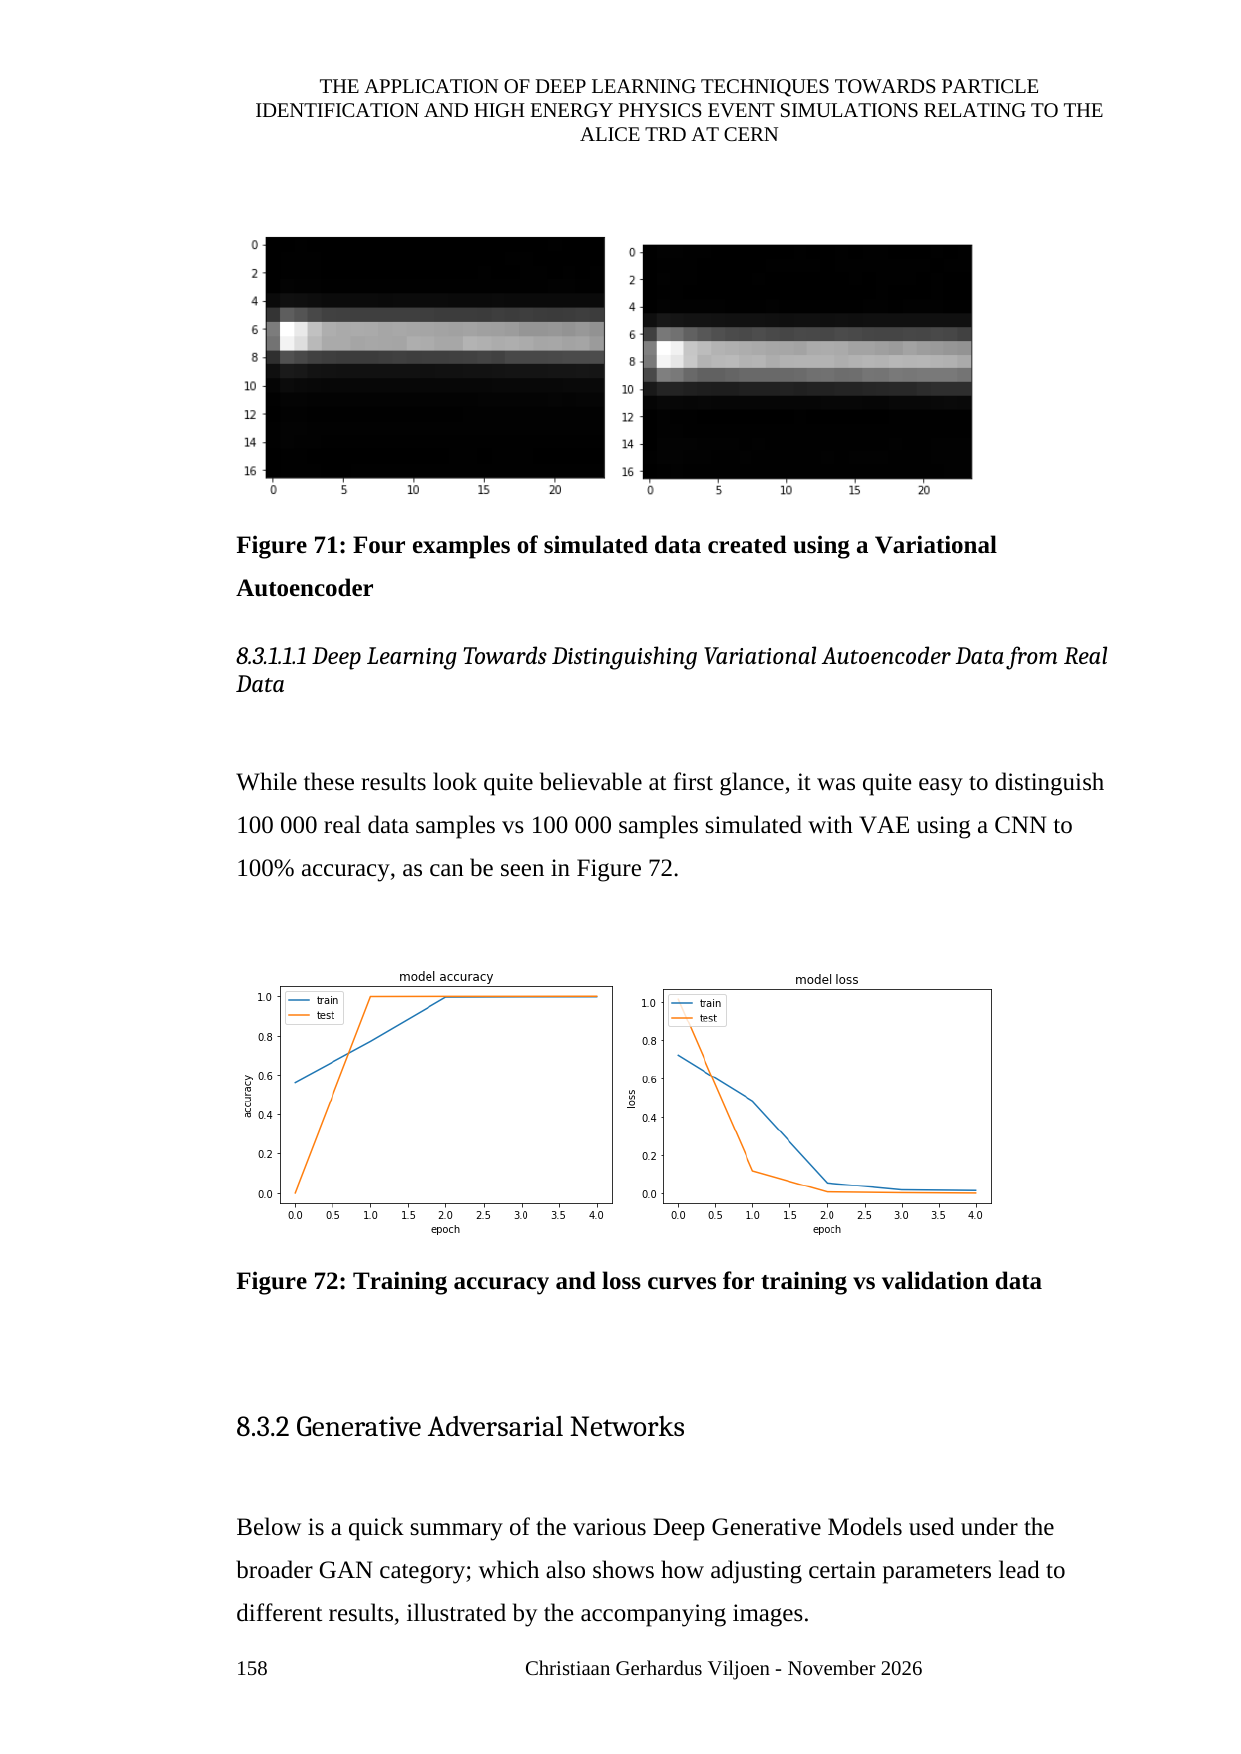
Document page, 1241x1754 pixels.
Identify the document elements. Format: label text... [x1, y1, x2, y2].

picture [236, 226, 982, 504]
subtitle Generative Adversarial Networks [236, 1411, 1122, 1444]
subtitle Deep Learning Towards Distinguishing Variational Autoencoder Data from Real Data [236, 642, 1122, 699]
text Below is a quick summary of the various Deep Generative Models used under the broader GAN category; which also shows how adjusting certain parameters lead to different results, illustrated by the accompanying images. [236, 1512, 1122, 1627]
picture [236, 964, 1000, 1240]
